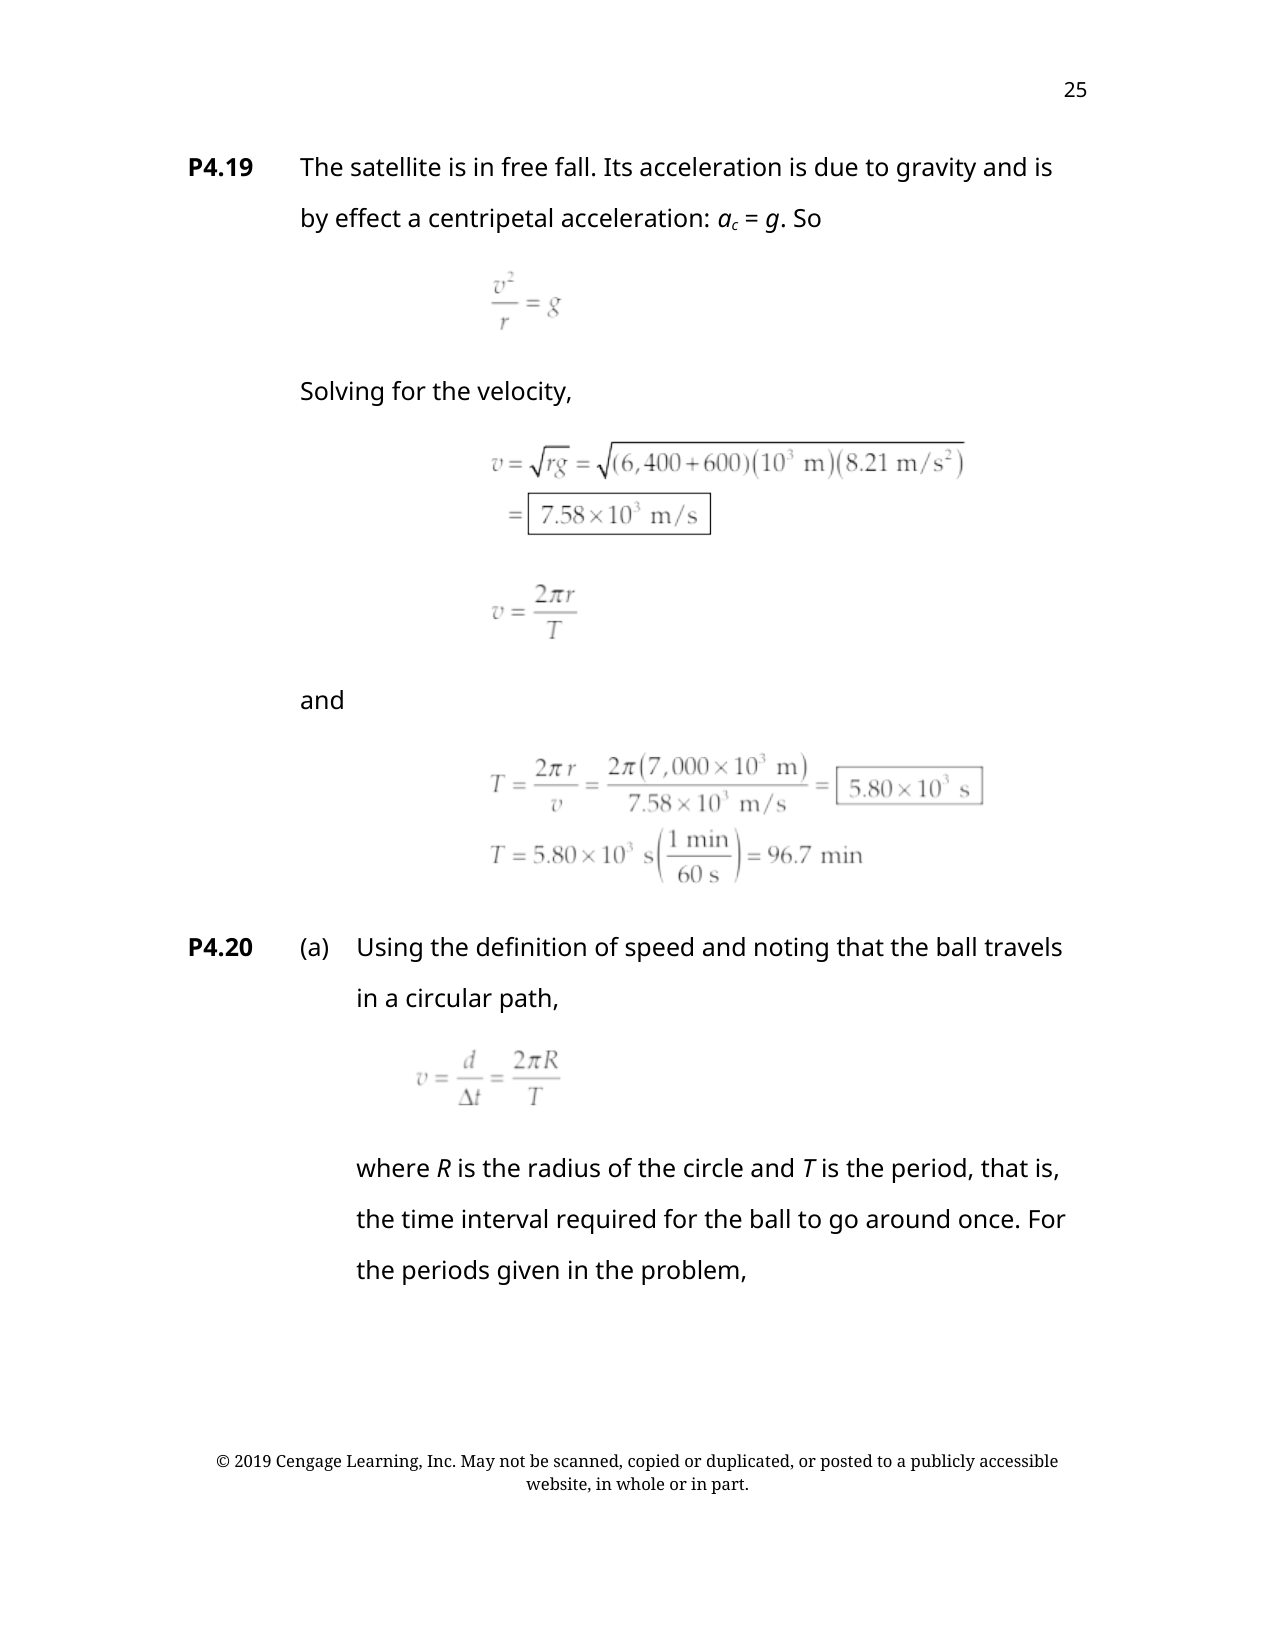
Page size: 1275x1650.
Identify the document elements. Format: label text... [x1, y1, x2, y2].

text where R is the radius of the circle and T is the period, that is, the time interval required for the ball to go around once. For the periods given in the problem, [187, 1150, 1087, 1286]
text P4.19 The satellite is in free fall. Its acceleration is due to gravity and is by effect a centripetal acceleration: ac = g. So [187, 150, 1087, 235]
text and [187, 683, 1087, 717]
text P4.20 (a) Using the definition of speed and noting that the ball travels in a circular path, [187, 930, 1087, 1015]
text Solving for the velocity, [187, 374, 1087, 408]
